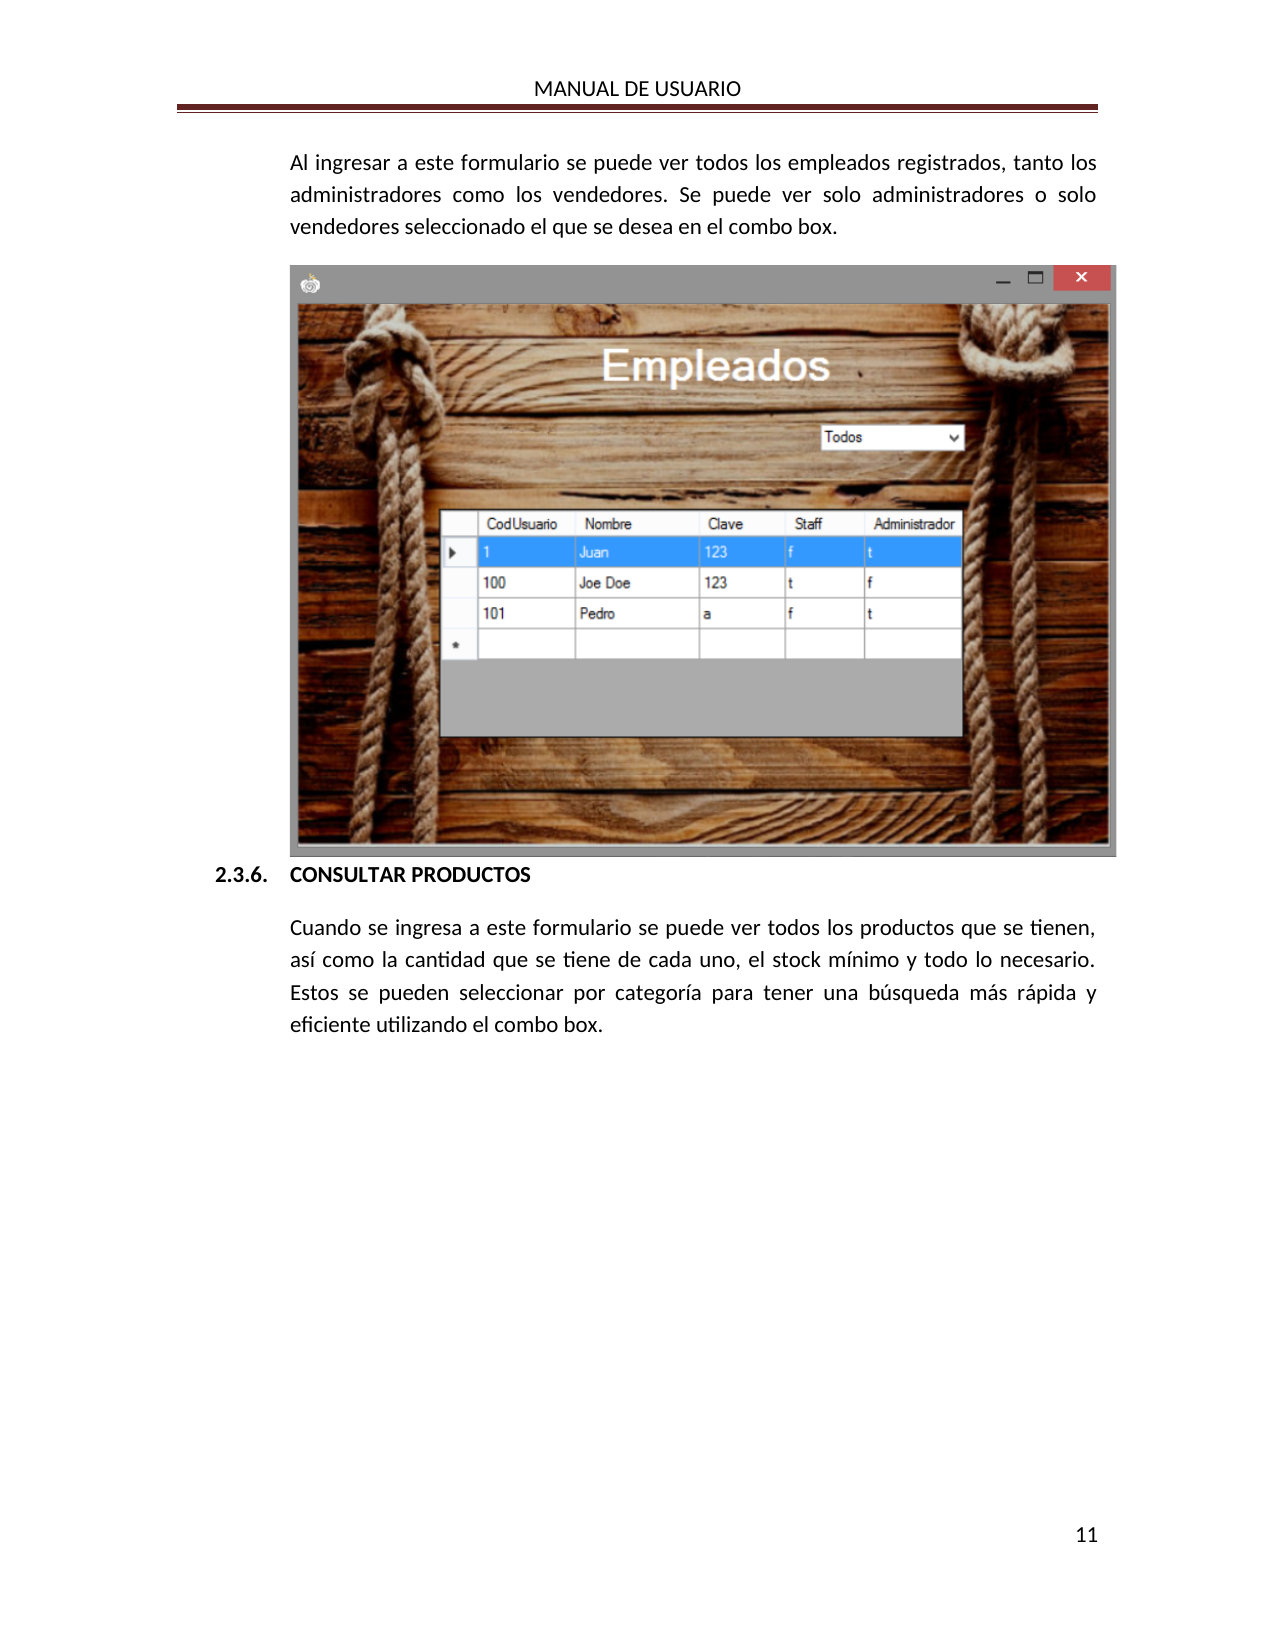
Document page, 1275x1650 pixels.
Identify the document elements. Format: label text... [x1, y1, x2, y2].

text Al ingresar a este formulario se puede ver todos los empleados registrados, tanto los administradores como los vendedores. Se puede ver solo administradores o solo vendedores seleccionado el que se desea en el combo box. [290, 148, 1098, 240]
list CONSULTAR PRODUCTOS [215, 860, 1098, 888]
text Cuando se ingresa a este formulario se puede ver todos los productos que se tienen, así como la cantidad que se tiene de cada uno, el stock mínimo y todo lo necesario. Estos se pueden seleccionar por categoría para tener una búsqueda más rápida y eficiente utilizando el combo box. [290, 913, 1098, 1038]
